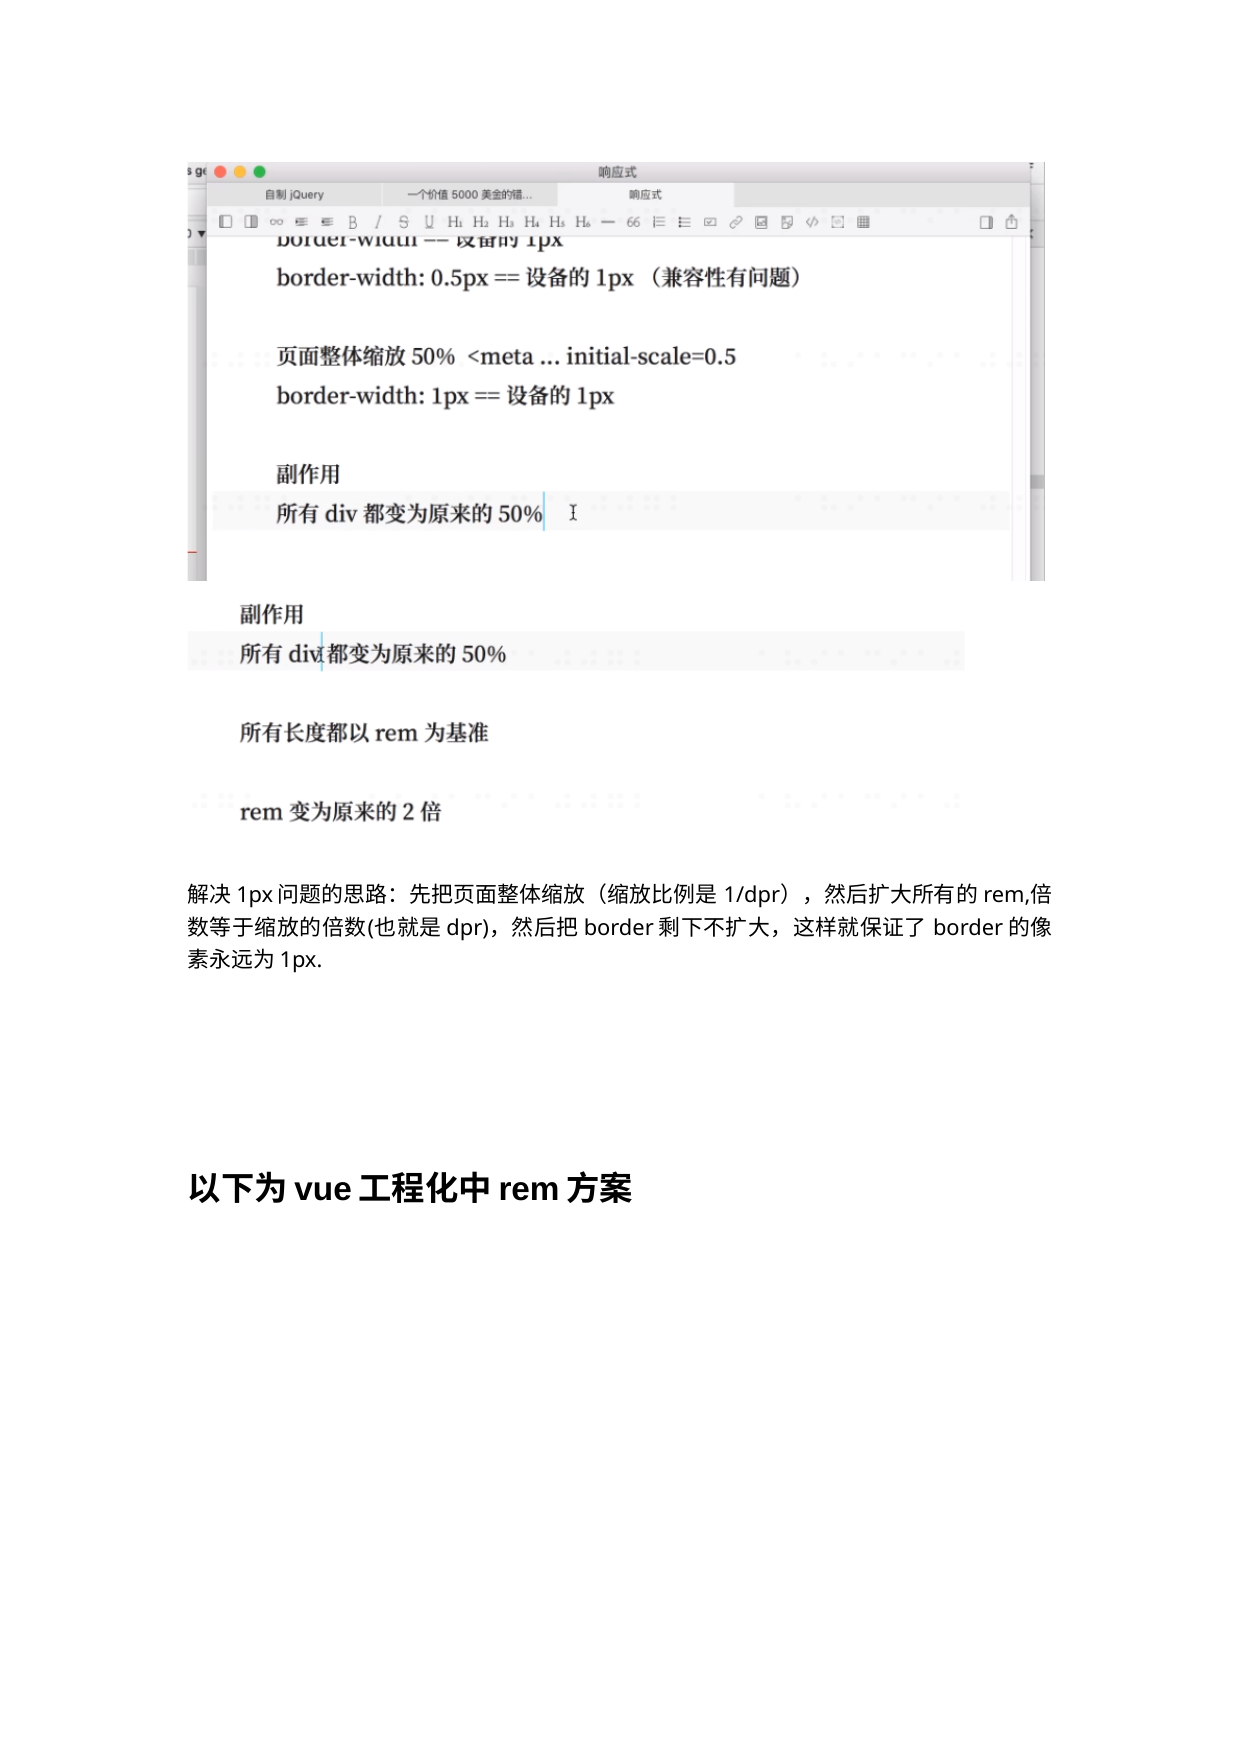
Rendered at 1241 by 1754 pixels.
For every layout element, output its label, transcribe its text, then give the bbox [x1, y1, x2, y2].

subtitle 以下为vue工程化中rem方案 [187, 1154, 1053, 1219]
picture [187, 584, 965, 877]
picture [187, 162, 1045, 581]
text 解决1px问题的思路：先把页面整体缩放（缩放比例是1/dpr），然后扩大所有的rem,倍数等于缩放的倍数(也就是dpr)，然后把border剩下不扩大，这样就保证了border的像素永远为1px. [187, 877, 1053, 974]
